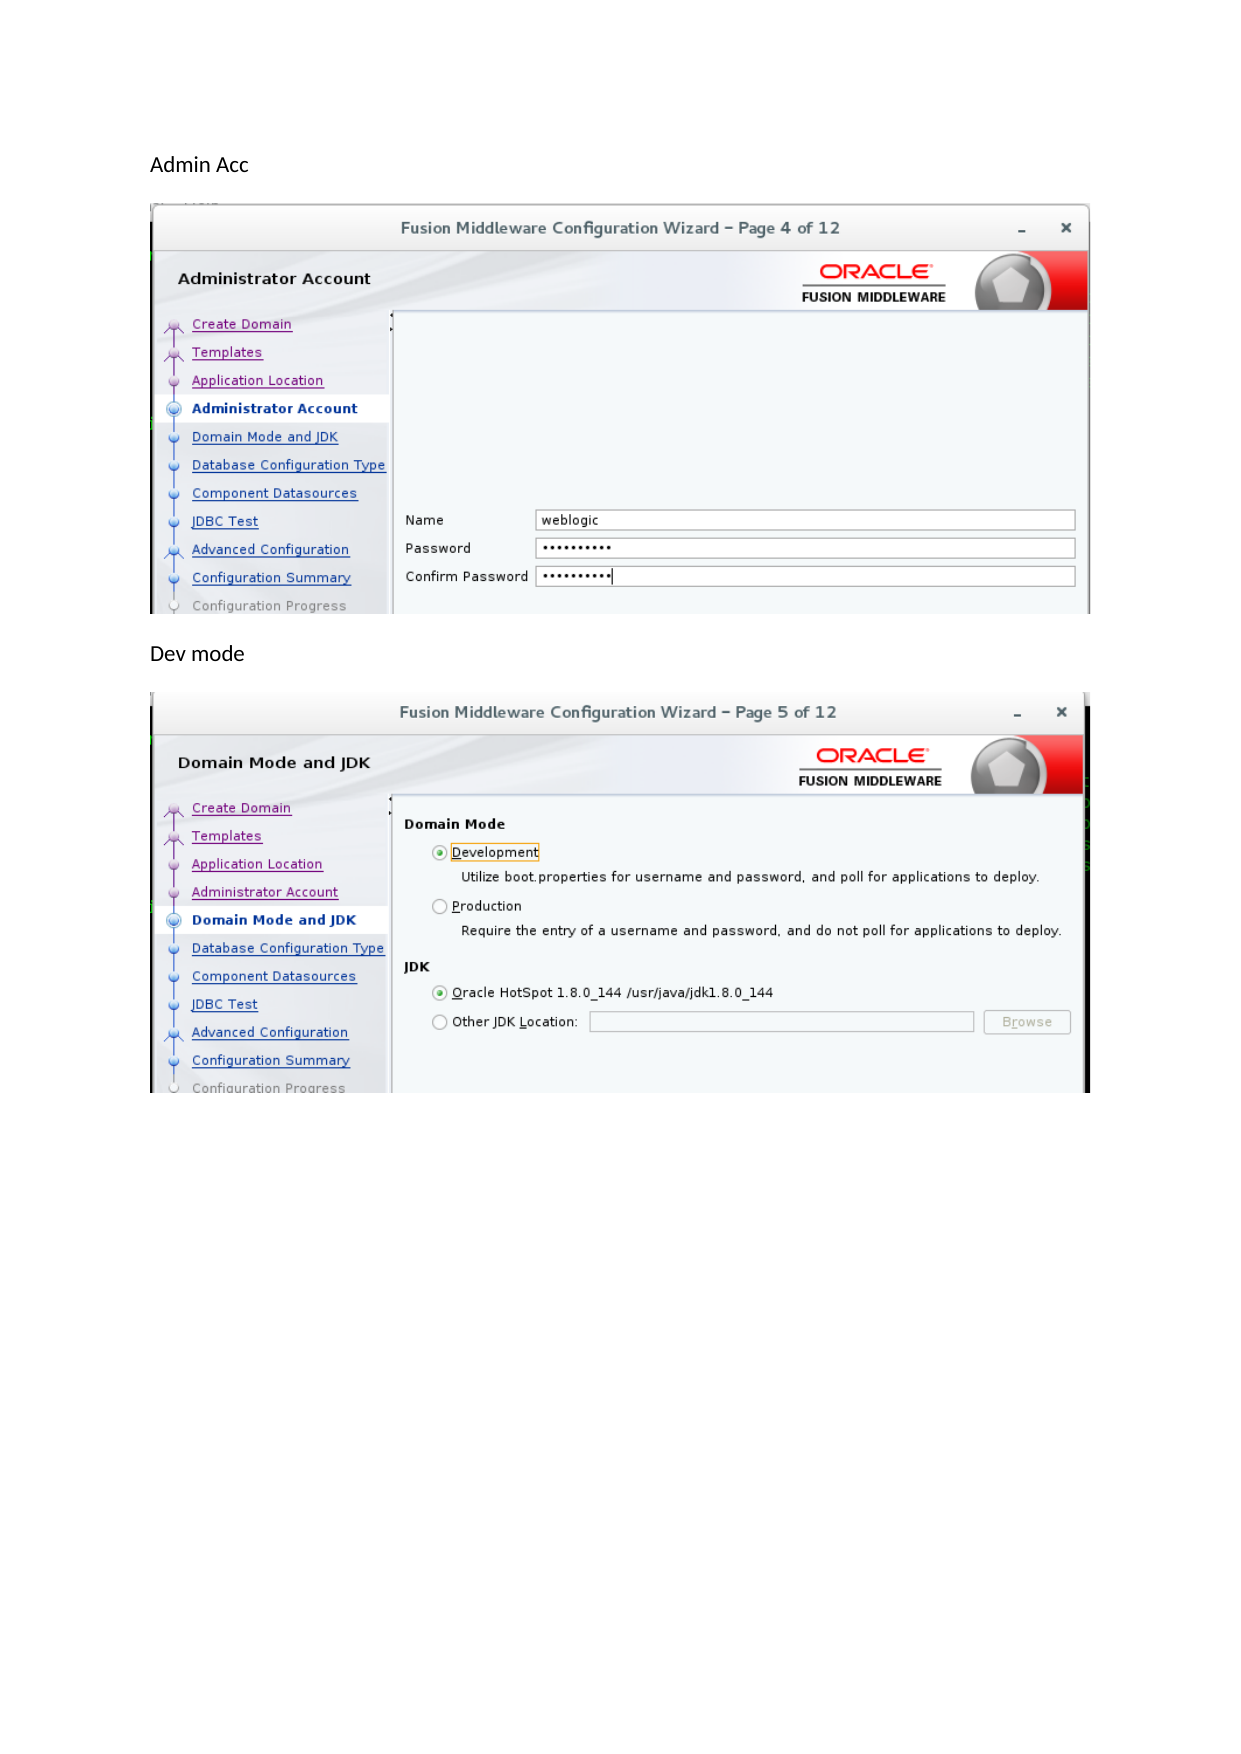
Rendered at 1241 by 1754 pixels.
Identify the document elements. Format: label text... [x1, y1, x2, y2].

picture [150, 692, 1091, 1093]
text Admin Acc [150, 150, 1090, 178]
picture [150, 203, 1091, 614]
text Dev mode [150, 639, 1090, 667]
